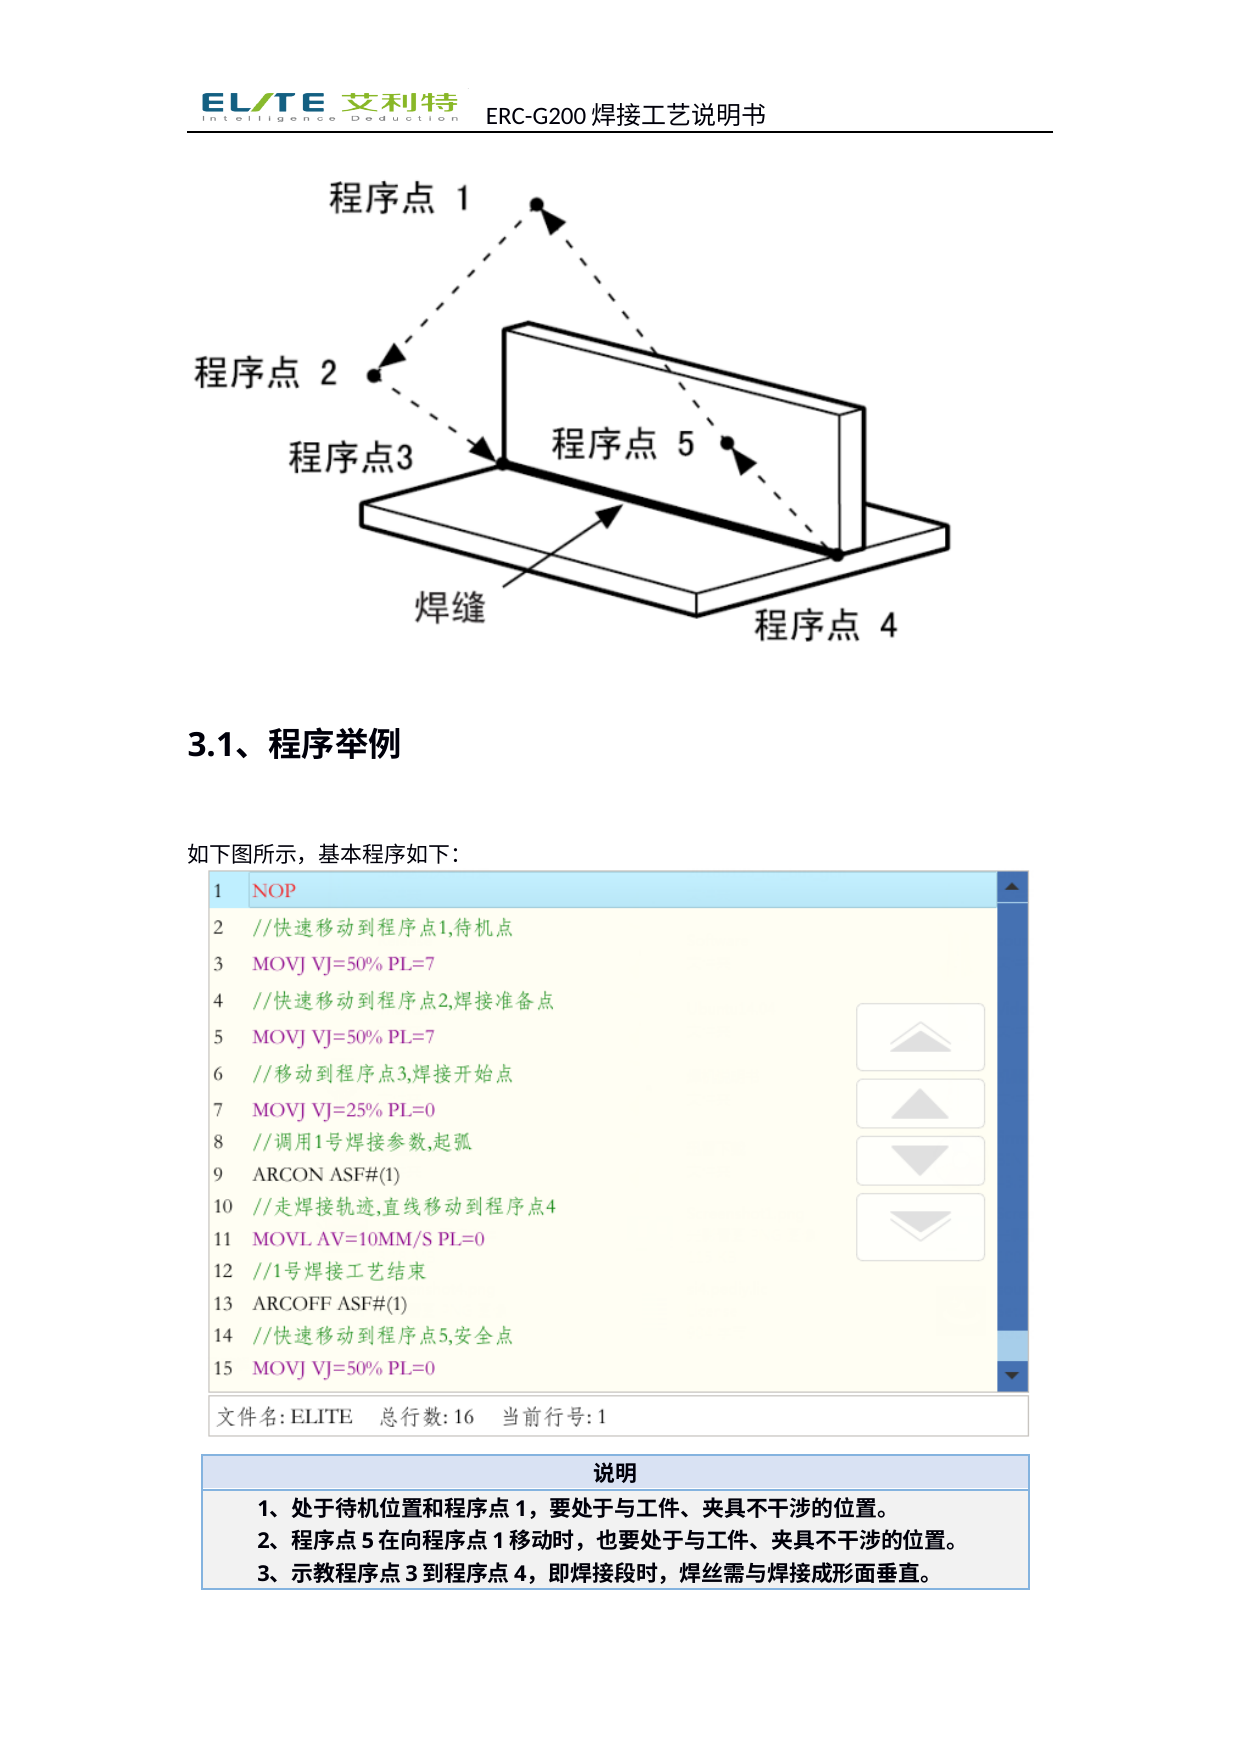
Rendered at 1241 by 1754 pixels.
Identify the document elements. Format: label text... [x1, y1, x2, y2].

picture [187, 162, 1053, 667]
table_header 说明 [203, 1456, 1028, 1488]
text 如下图所示，基本程序如下： [187, 836, 1053, 869]
subtitle 3.1、程序举例 [187, 709, 1053, 774]
picture [206, 868, 1034, 1444]
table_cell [203, 1491, 1028, 1588]
picture [187, 88, 469, 124]
